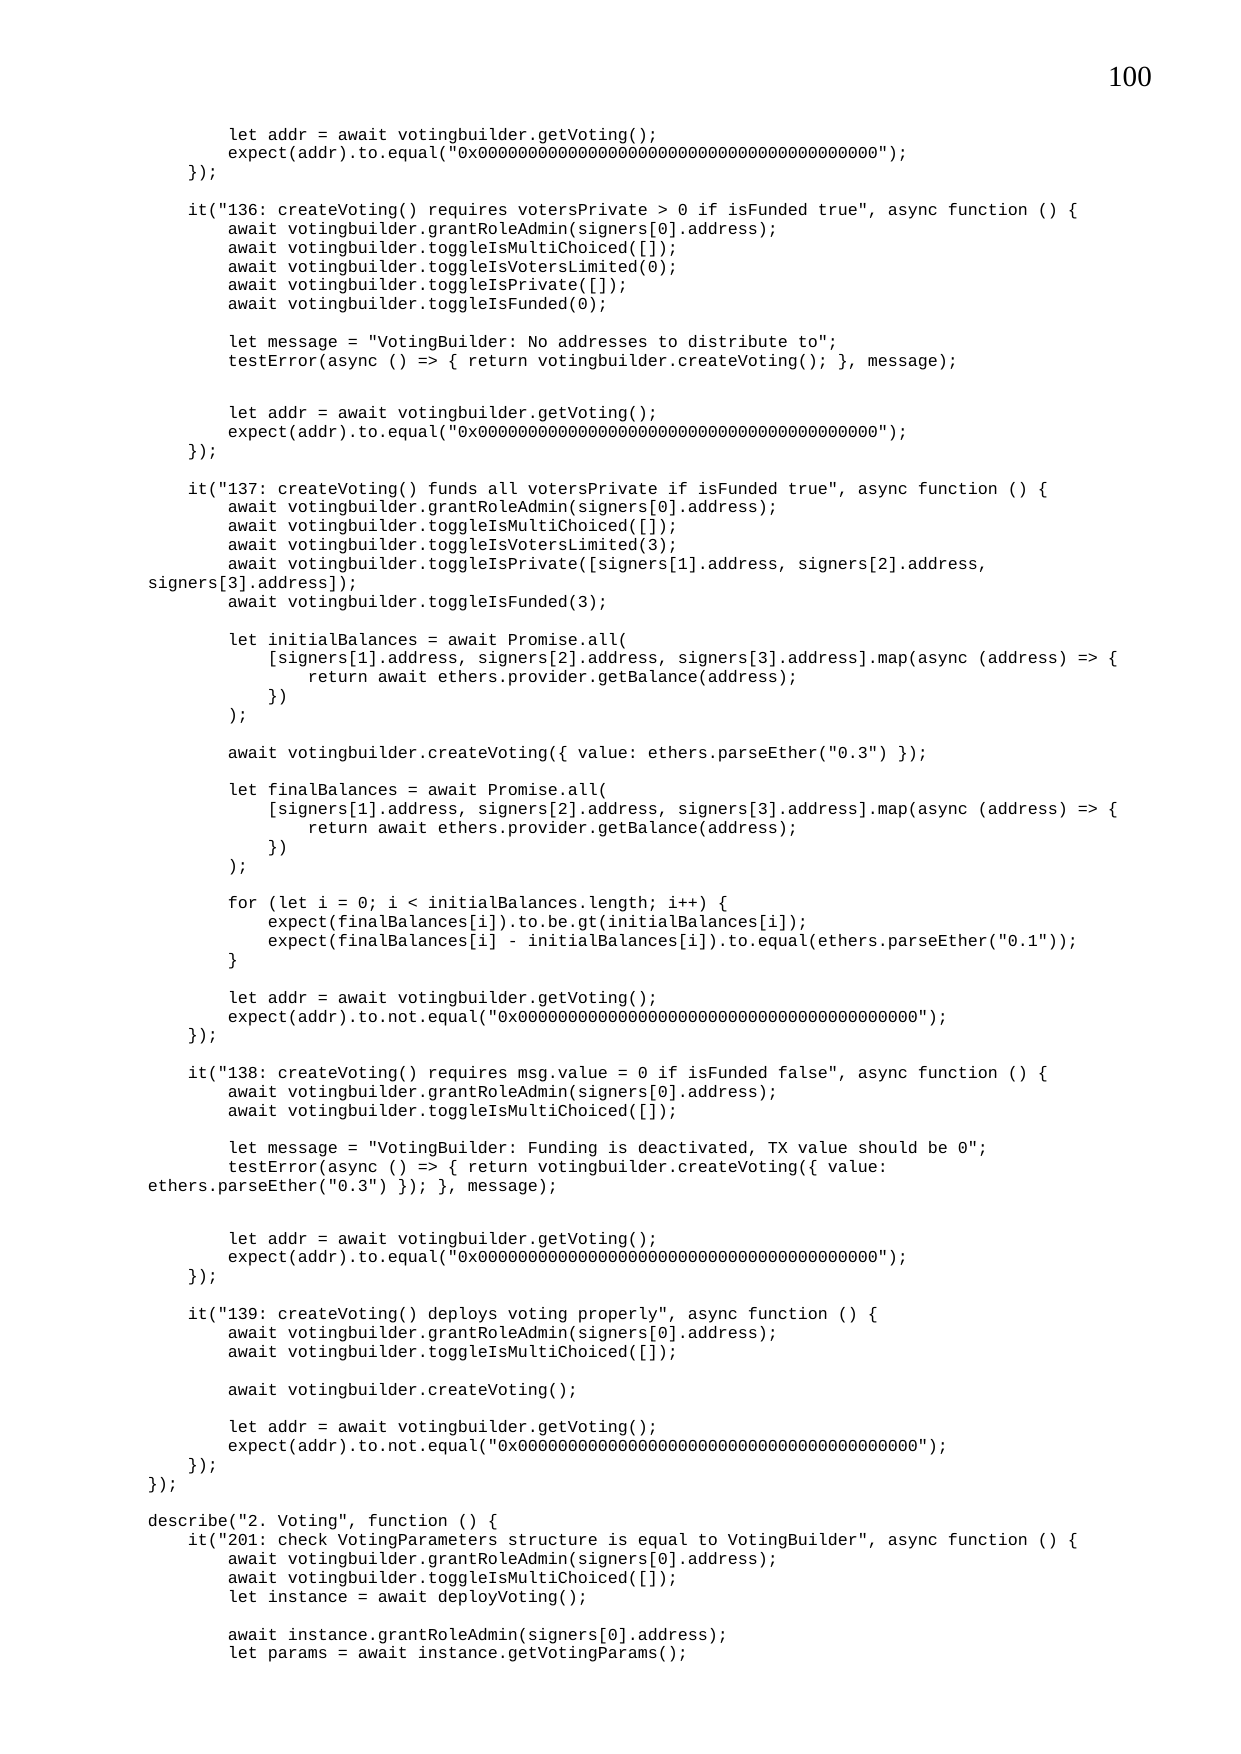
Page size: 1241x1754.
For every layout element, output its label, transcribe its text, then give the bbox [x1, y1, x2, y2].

list it("201: check VotingParameters structure is equal to VotingBuilder", async function () { [148, 1532, 1152, 1551]
list let message = "VotingBuilder: No addresses to distribute to"; [148, 333, 1152, 352]
list testError(async () => { return votingbuilder.createVoting({ value: ethers.parseEther("0.3") }); }, message); [148, 1159, 1152, 1197]
list let initialBalances = await Promise.all( [148, 631, 1152, 650]
list it("137: createVoting() funds all votersPrivate if isFunded true", async function () { [148, 480, 1152, 499]
list await instance.grantRoleAdmin(signers[0].address); [148, 1626, 1152, 1645]
list await votingbuilder.grantRoleAdmin(signers[0].address); [148, 1324, 1152, 1343]
list describe("2. Voting", function () { [148, 1513, 1152, 1532]
list await votingbuilder.toggleIsMultiChoiced([]); [148, 1343, 1152, 1362]
list await votingbuilder.grantRoleAdmin(signers[0].address); [148, 499, 1152, 518]
list it("139: createVoting() deploys voting properly", async function () { [148, 1306, 1152, 1324]
list }); [148, 442, 1152, 461]
list let message = "VotingBuilder: Funding is deactivated, TX value should be 0"; [148, 1140, 1152, 1159]
list await votingbuilder.toggleIsMultiChoiced([]); [148, 518, 1152, 537]
list it("138: createVoting() requires msg.value = 0 if isFunded false", async function () { [148, 1065, 1152, 1083]
list expect(addr).to.equal("0x0000000000000000000000000000000000000000"); [148, 145, 1152, 164]
list return await ethers.provider.getBalance(address); [148, 819, 1152, 838]
list expect(addr).to.equal("0x0000000000000000000000000000000000000000"); [148, 1249, 1152, 1268]
list [signers[1].address, signers[2].address, signers[3].address].map(async (address) => { [148, 801, 1152, 819]
list for (let i = 0; i < initialBalances.length; i++) { [148, 895, 1152, 914]
list expect(finalBalances[i]).to.be.gt(initialBalances[i]); [148, 914, 1152, 933]
list }) [148, 838, 1152, 857]
list }) [148, 688, 1152, 706]
list expect(addr).to.not.equal("0x0000000000000000000000000000000000000000"); [148, 1008, 1152, 1027]
list }); [148, 1027, 1152, 1046]
list let params = await instance.getVotingParams(); [148, 1645, 1152, 1664]
list await votingbuilder.createVoting({ value: ethers.parseEther("0.3") }); [148, 744, 1152, 763]
list await votingbuilder.toggleIsVotersLimited(3); [148, 537, 1152, 556]
list await votingbuilder.toggleIsPrivate([signers[1].address, signers[2].address, signers[3].address]); [148, 556, 1152, 593]
list [signers[1].address, signers[2].address, signers[3].address].map(async (address) => { [148, 650, 1152, 669]
list return await ethers.provider.getBalance(address); [148, 669, 1152, 688]
list let addr = await votingbuilder.getVoting(); [148, 989, 1152, 1008]
list ); [148, 857, 1152, 876]
list await votingbuilder.toggleIsFunded(3); [148, 593, 1152, 612]
list await votingbuilder.grantRoleAdmin(signers[0].address); [148, 1551, 1152, 1569]
list let instance = await deployVoting(); [148, 1588, 1152, 1607]
list await votingbuilder.toggleIsMultiChoiced([]); [148, 1569, 1152, 1588]
list await votingbuilder.toggleIsVotersLimited(0); [148, 258, 1152, 277]
list testError(async () => { return votingbuilder.createVoting(); }, message); [148, 352, 1152, 371]
list } [148, 952, 1152, 970]
list let addr = await votingbuilder.getVoting(); [148, 1419, 1152, 1438]
list await votingbuilder.createVoting(); [148, 1381, 1152, 1400]
list }); [148, 1268, 1152, 1287]
list await votingbuilder.grantRoleAdmin(signers[0].address); [148, 220, 1152, 239]
list await votingbuilder.grantRoleAdmin(signers[0].address); [148, 1083, 1152, 1102]
list it("136: createVoting() requires votersPrivate > 0 if isFunded true", async function () { [148, 202, 1152, 220]
list let addr = await votingbuilder.getVoting(); [148, 405, 1152, 424]
list await votingbuilder.toggleIsMultiChoiced([]); [148, 1102, 1152, 1121]
list }); [148, 1475, 1152, 1494]
list await votingbuilder.toggleIsFunded(0); [148, 296, 1152, 315]
list let addr = await votingbuilder.getVoting(); [148, 126, 1152, 145]
list let addr = await votingbuilder.getVoting(); [148, 1230, 1152, 1249]
list }); [148, 1456, 1152, 1475]
list expect(addr).to.not.equal("0x0000000000000000000000000000000000000000"); [148, 1438, 1152, 1456]
list }); [148, 164, 1152, 183]
list ); [148, 706, 1152, 725]
list expect(addr).to.equal("0x0000000000000000000000000000000000000000"); [148, 424, 1152, 442]
list await votingbuilder.toggleIsMultiChoiced([]); [148, 239, 1152, 258]
list expect(finalBalances[i] - initialBalances[i]).to.equal(ethers.parseEther("0.1")); [148, 933, 1152, 952]
list let finalBalances = await Promise.all( [148, 782, 1152, 801]
list await votingbuilder.toggleIsPrivate([]); [148, 277, 1152, 296]
